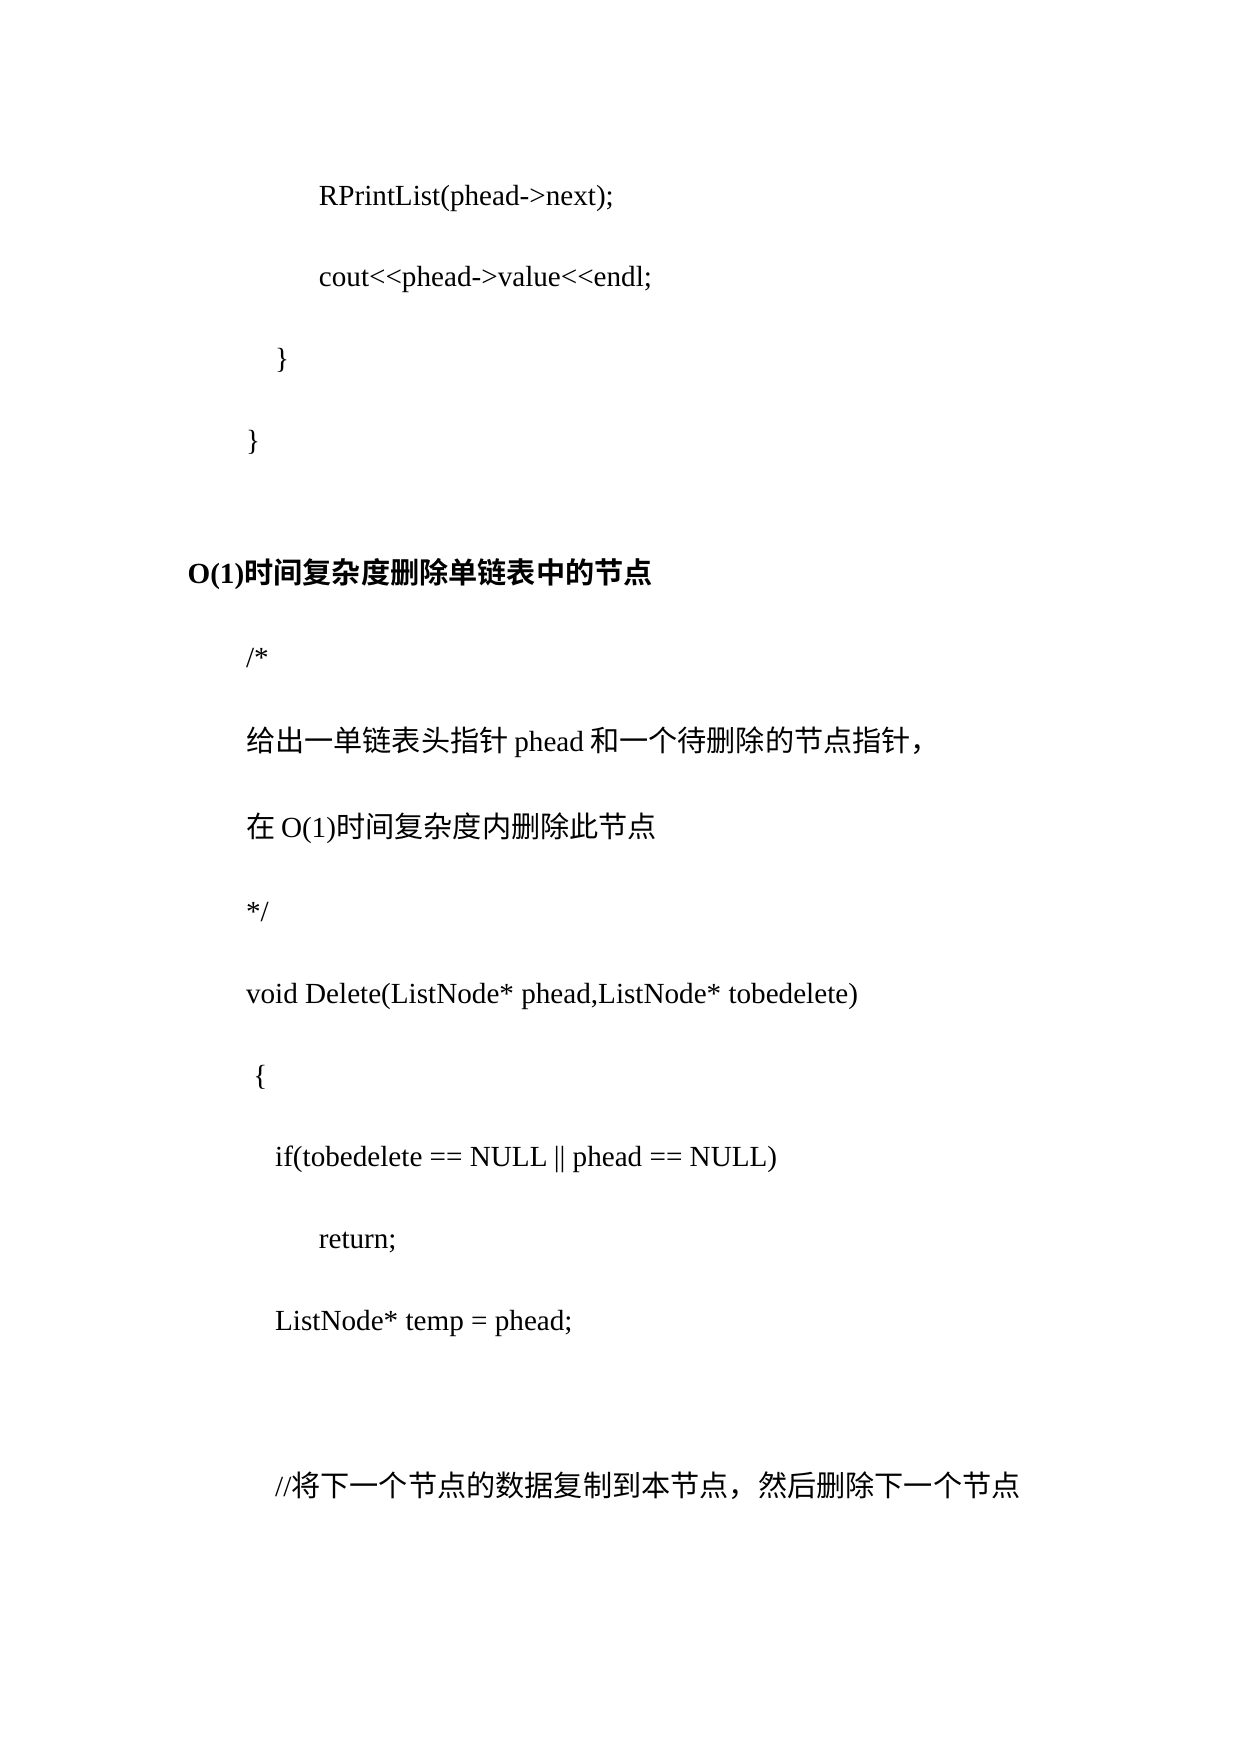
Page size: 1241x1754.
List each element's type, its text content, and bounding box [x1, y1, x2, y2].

text if(tobedelete == NULL || phead == NULL) [246, 1124, 1053, 1189]
text void Delete(ListNode* phead,ListNode* tobedelete) [246, 960, 1053, 1025]
subtitle O(1)时间复杂度删除单链表中的节点 [187, 538, 1053, 603]
text ListNode* temp = phead; [246, 1287, 1053, 1352]
text return; [246, 1206, 1053, 1271]
text } [246, 407, 1053, 472]
text */ [246, 878, 1053, 943]
text /* [246, 624, 1053, 689]
text 在O(1)时间复杂度内删除此节点 [246, 792, 1053, 857]
text 给出一单链表头指针phead和一个待删除的节点指针， [246, 706, 1053, 771]
text cout<<phead->value<<endl; [246, 244, 1053, 309]
text } [246, 326, 1053, 391]
text { [246, 1042, 1053, 1107]
text //将下一个节点的数据复制到本节点，然后删除下一个节点 [246, 1451, 1053, 1516]
text RPrintList(phead->next); [246, 162, 1053, 227]
